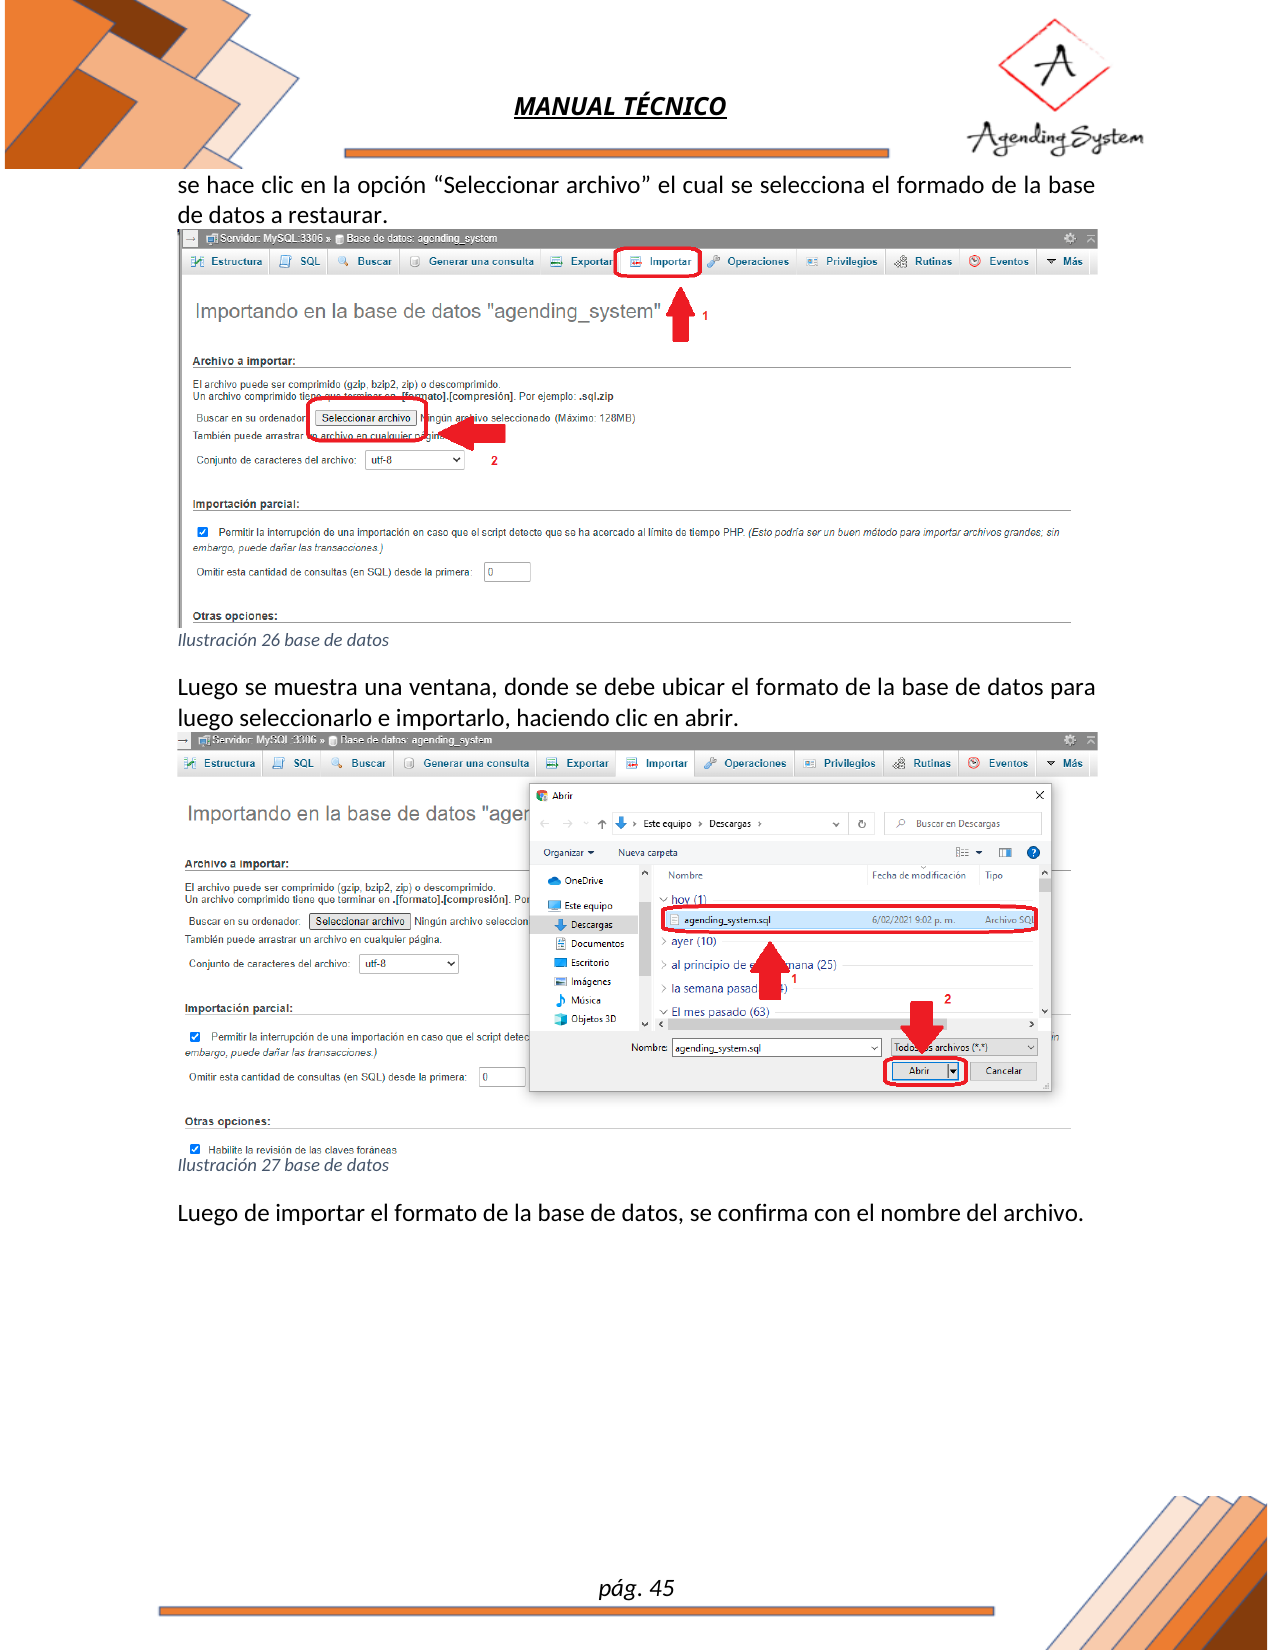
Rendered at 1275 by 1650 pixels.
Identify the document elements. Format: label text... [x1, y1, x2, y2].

picture [3, 1496, 1268, 1650]
text Luego se muestra una ventana, donde se debe ubicar el formato de la base de datos para luego seleccionarlo e importarlo, haciendo clic en abrir. [177, 671, 1098, 732]
picture [177, 229, 1098, 628]
picture [4, 0, 1269, 169]
picture [177, 732, 1098, 1154]
text Luego de importar el formato de la base de datos, se confirma con el nombre del archivo. [177, 1197, 1098, 1228]
